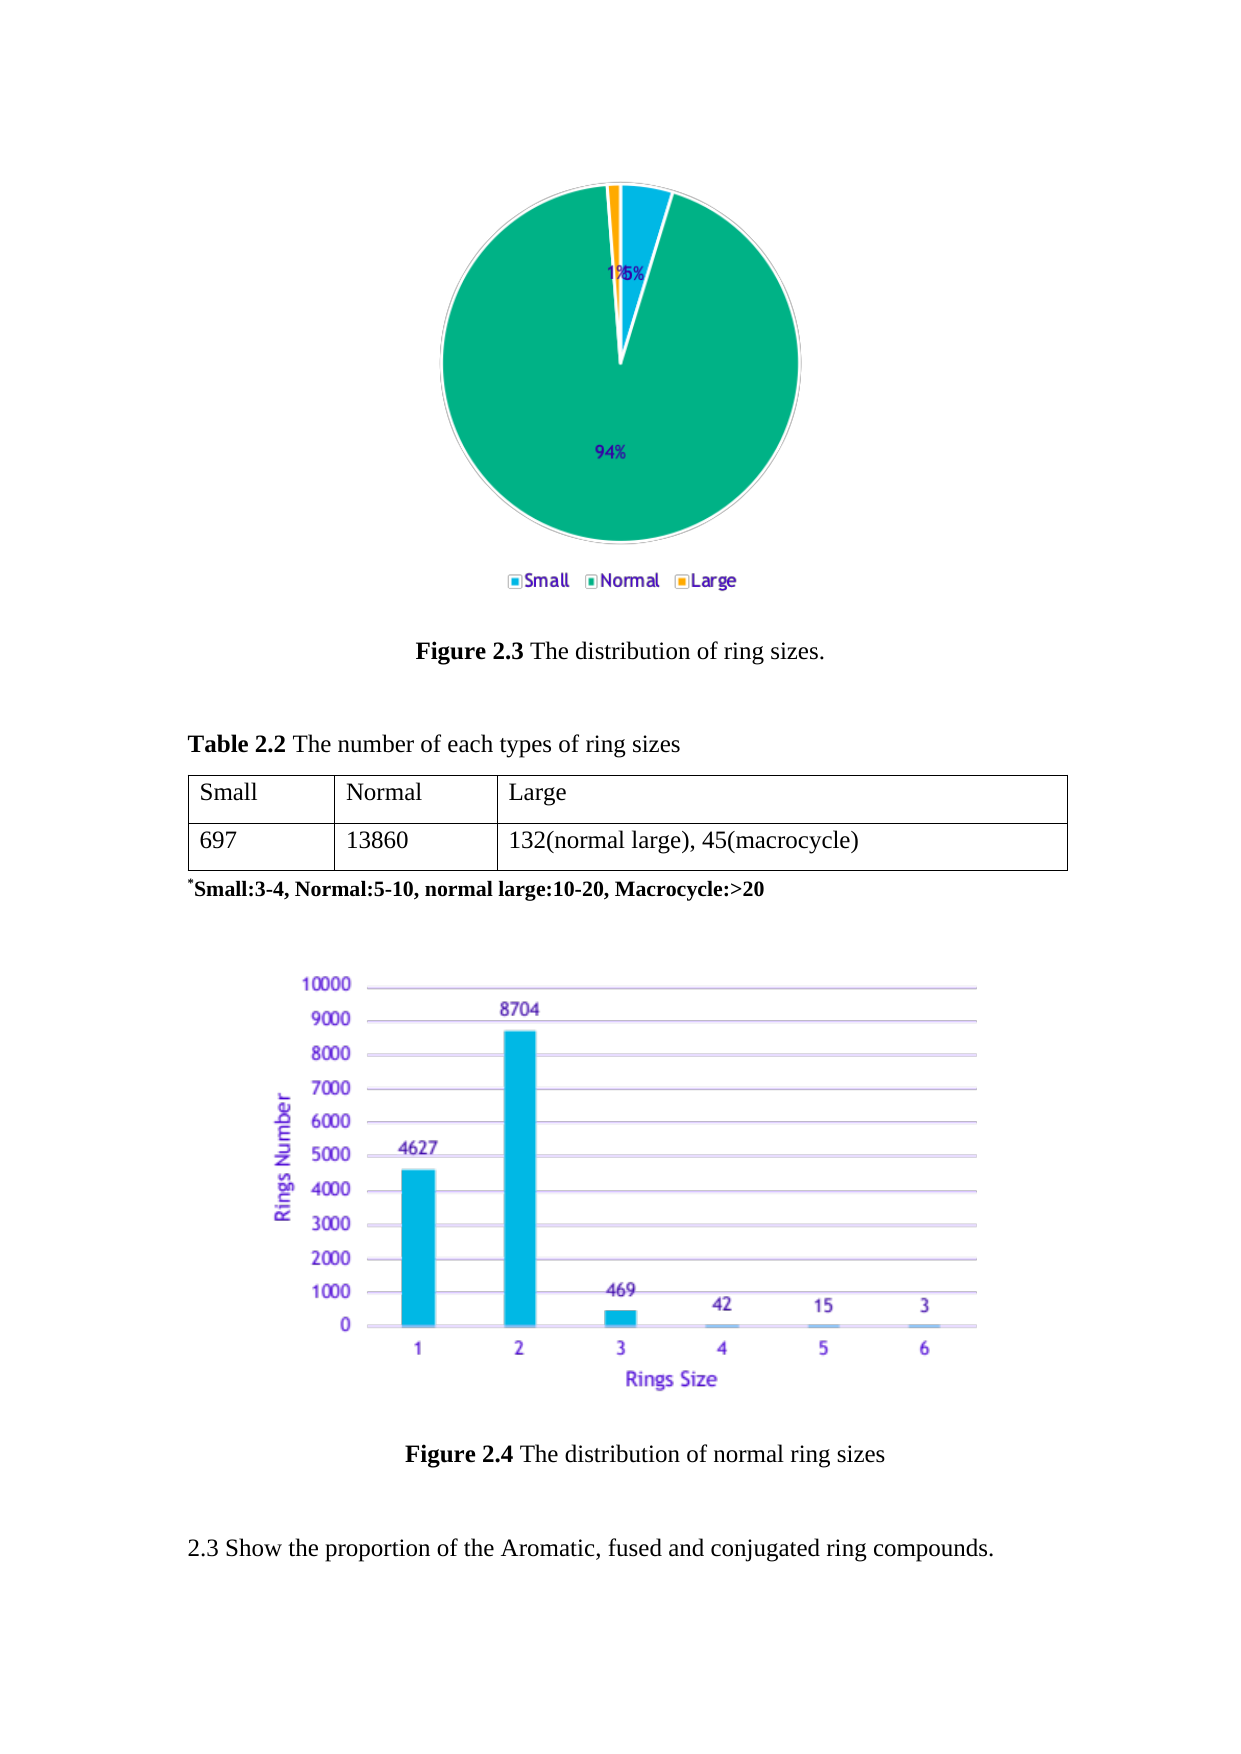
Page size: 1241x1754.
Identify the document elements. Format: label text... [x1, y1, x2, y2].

text Table 2.2 The number of each types of ring sizes [187, 728, 1053, 760]
table_header Small [189, 776, 334, 822]
picture [245, 162, 995, 612]
table_cell 13860 [335, 824, 497, 870]
table_header Normal [335, 776, 497, 822]
table_cell 132(normal large), 45(macrocycle) [498, 824, 1067, 870]
table_cell 697 [189, 824, 334, 870]
table_header Large [498, 776, 1067, 822]
text Figure 2.4 The distribution of normal ring sizes [187, 1437, 1053, 1469]
text 2.3 Show the proportion of the Aromatic, fused and conjugated ring compounds. [187, 1531, 1053, 1563]
text Figure 2.3 The distribution of ring sizes. [187, 634, 1053, 666]
text *Small:3-4, Normal:5-10, normal large:10-20, Macrocycle:>20 [187, 871, 1053, 904]
